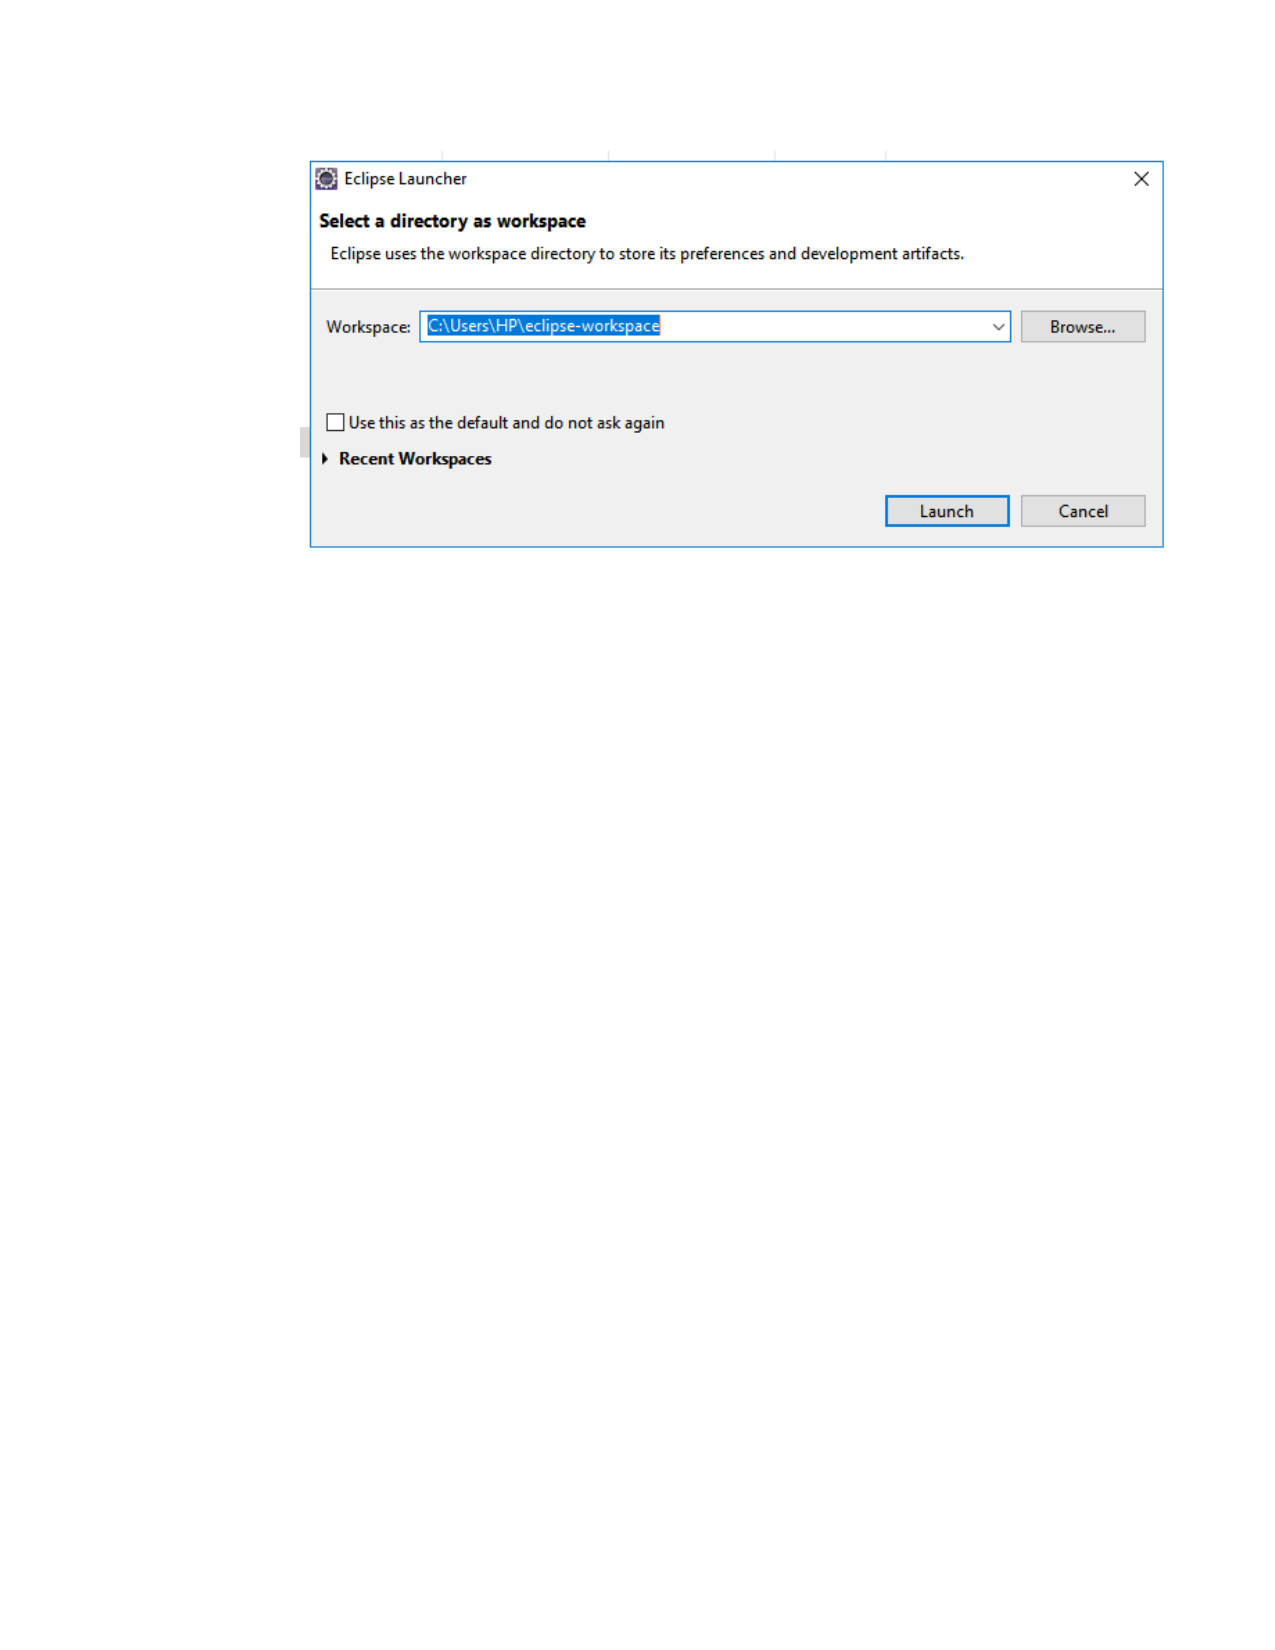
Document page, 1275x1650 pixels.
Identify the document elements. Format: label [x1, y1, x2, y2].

picture [300, 150, 1183, 563]
